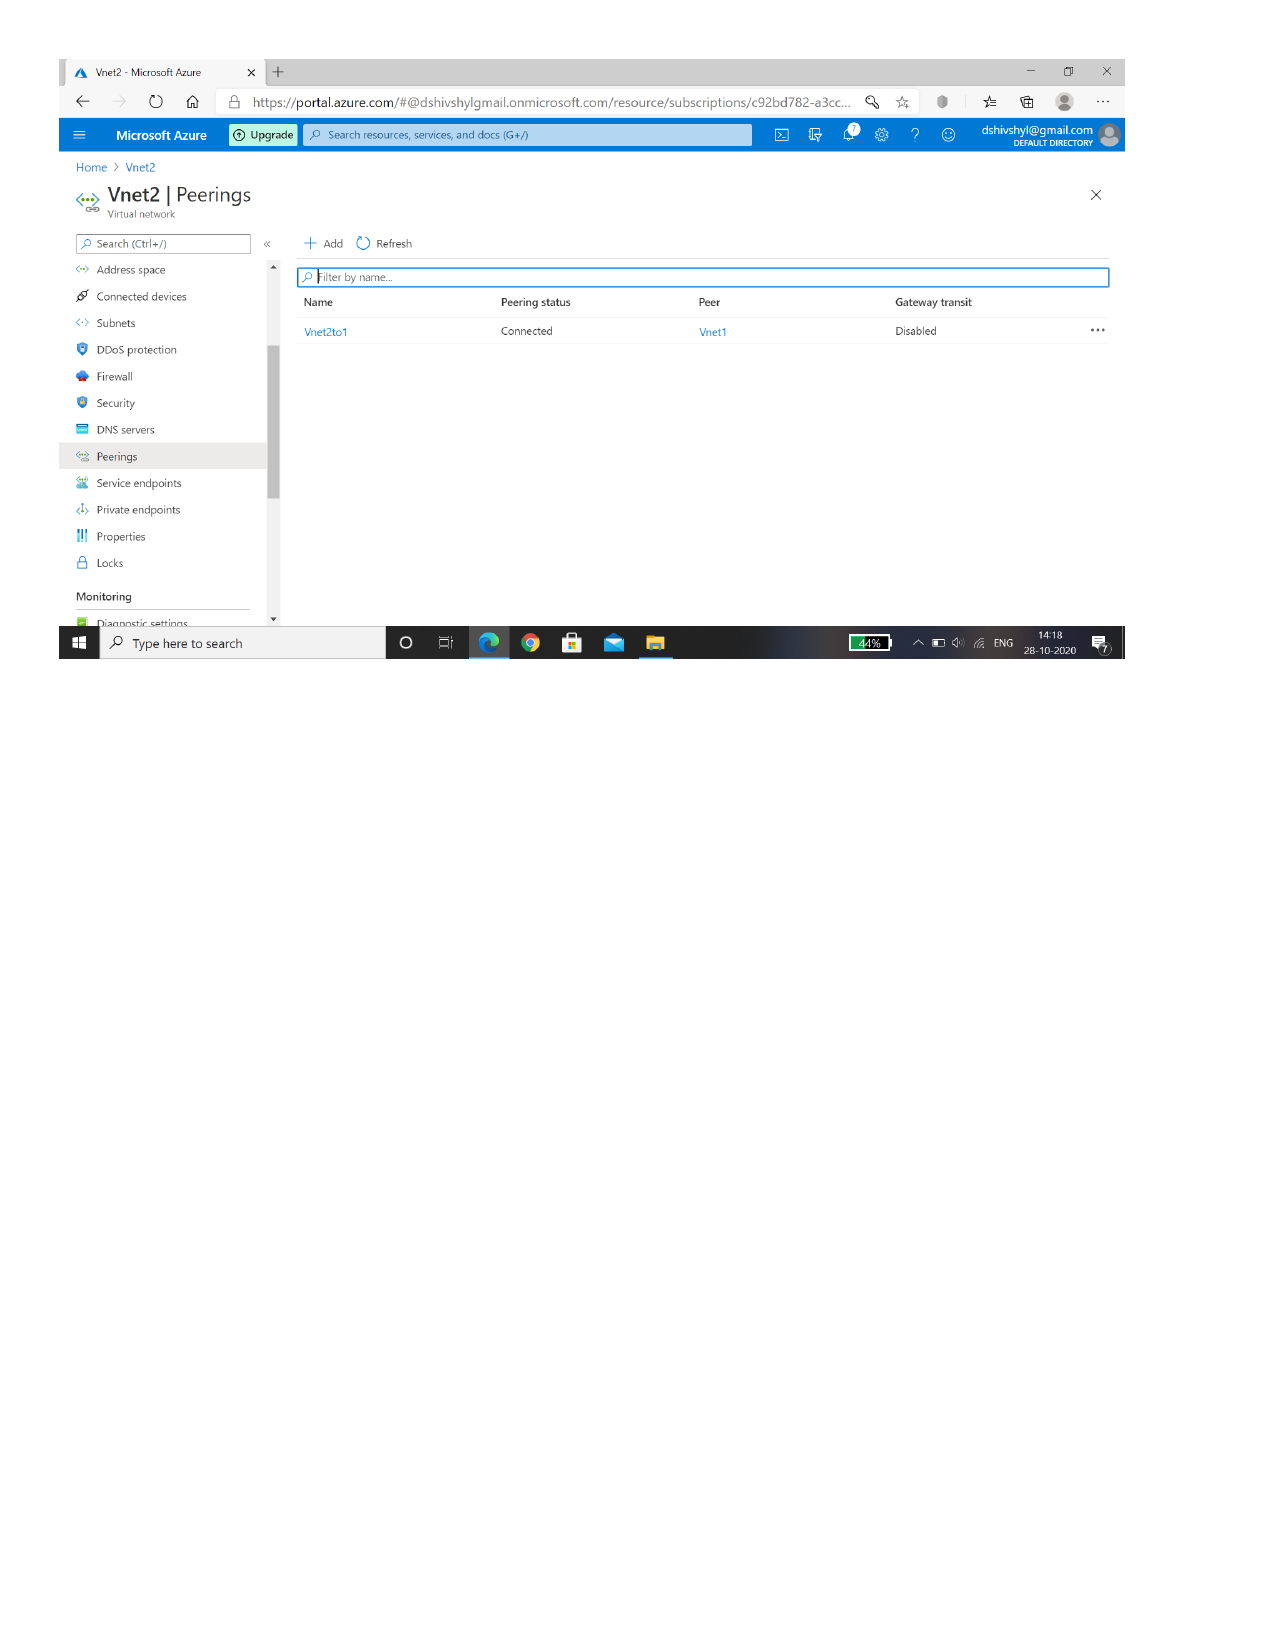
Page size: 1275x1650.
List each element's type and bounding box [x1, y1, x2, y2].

picture [59, 59, 1125, 659]
